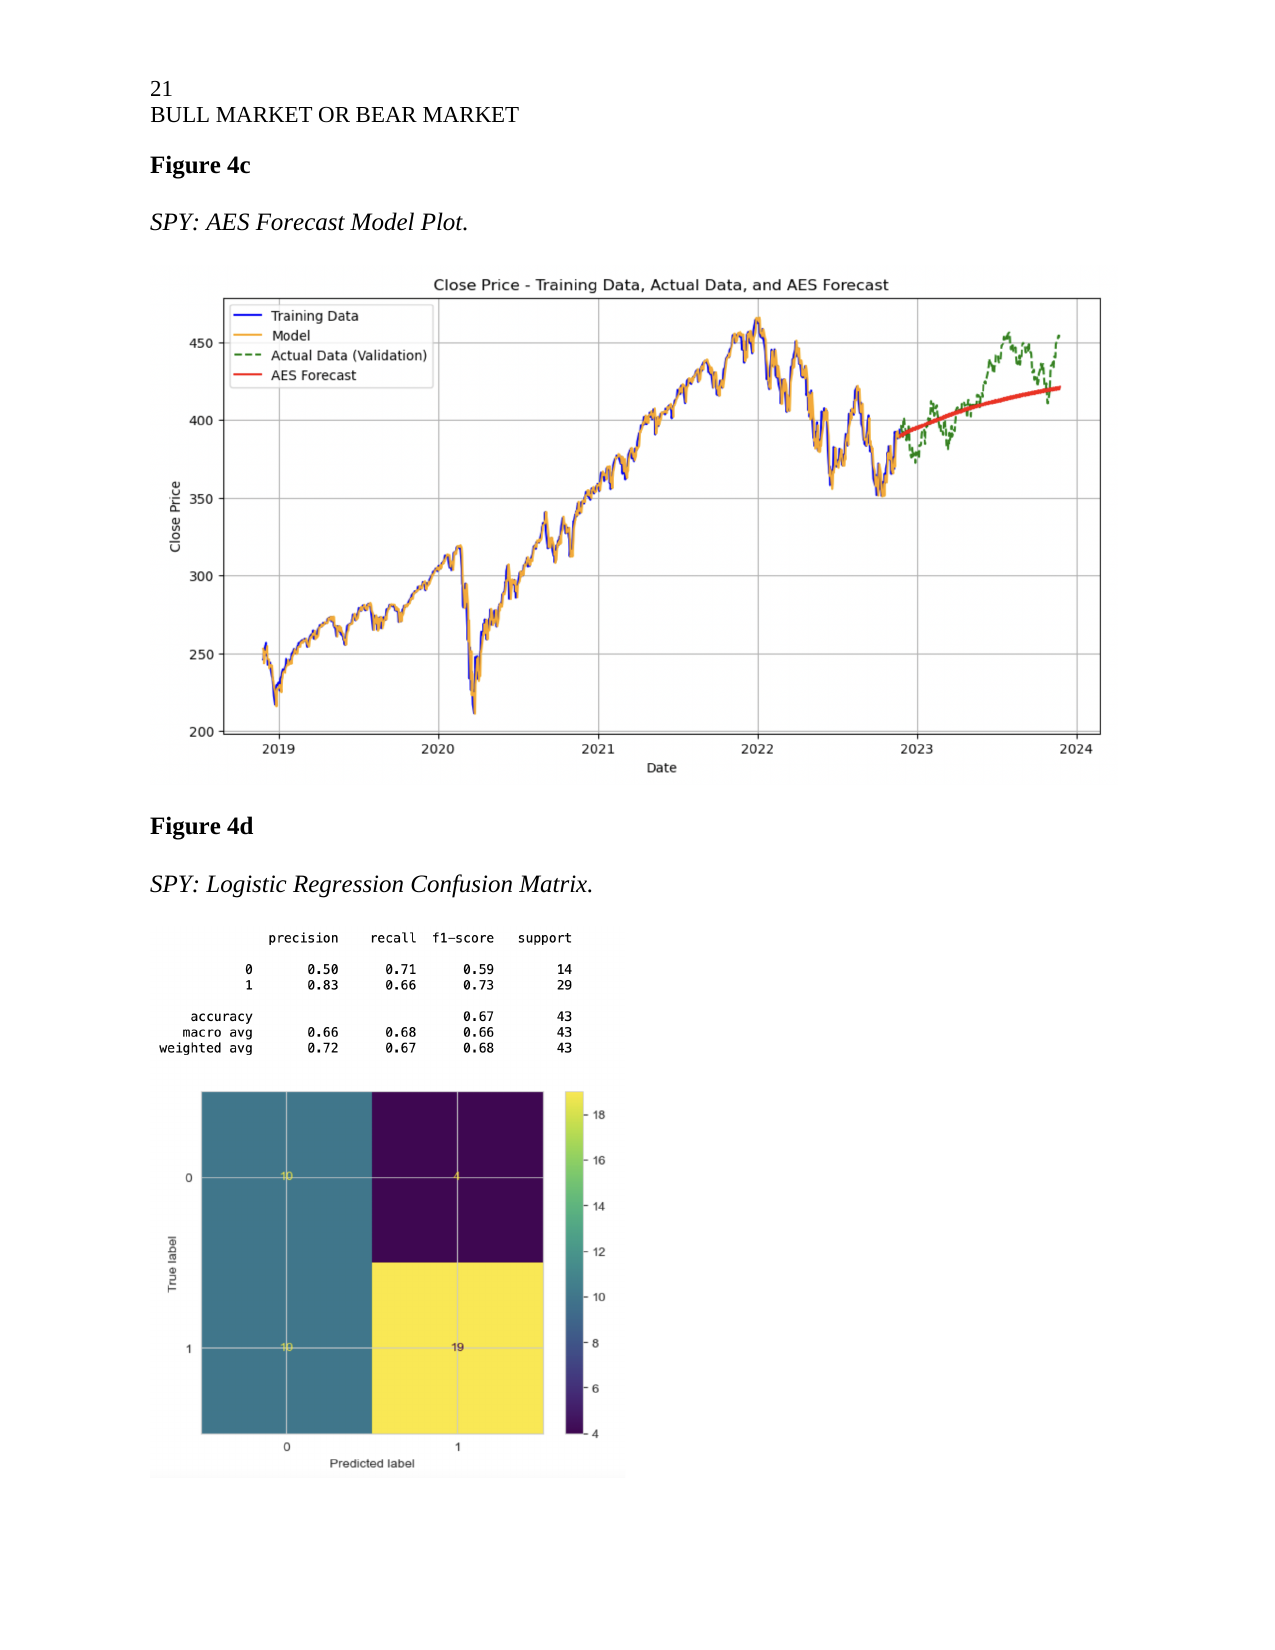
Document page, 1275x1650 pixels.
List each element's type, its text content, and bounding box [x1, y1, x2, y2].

text SPY: Logistic Regression Confusion Matrix. [150, 869, 1125, 898]
text SPY: AES Forecast Model Plot. [150, 207, 1125, 236]
text Figure 4c [150, 150, 1125, 179]
picture [150, 926, 626, 1478]
text Figure 4d [150, 811, 1125, 840]
picture [150, 265, 1118, 785]
